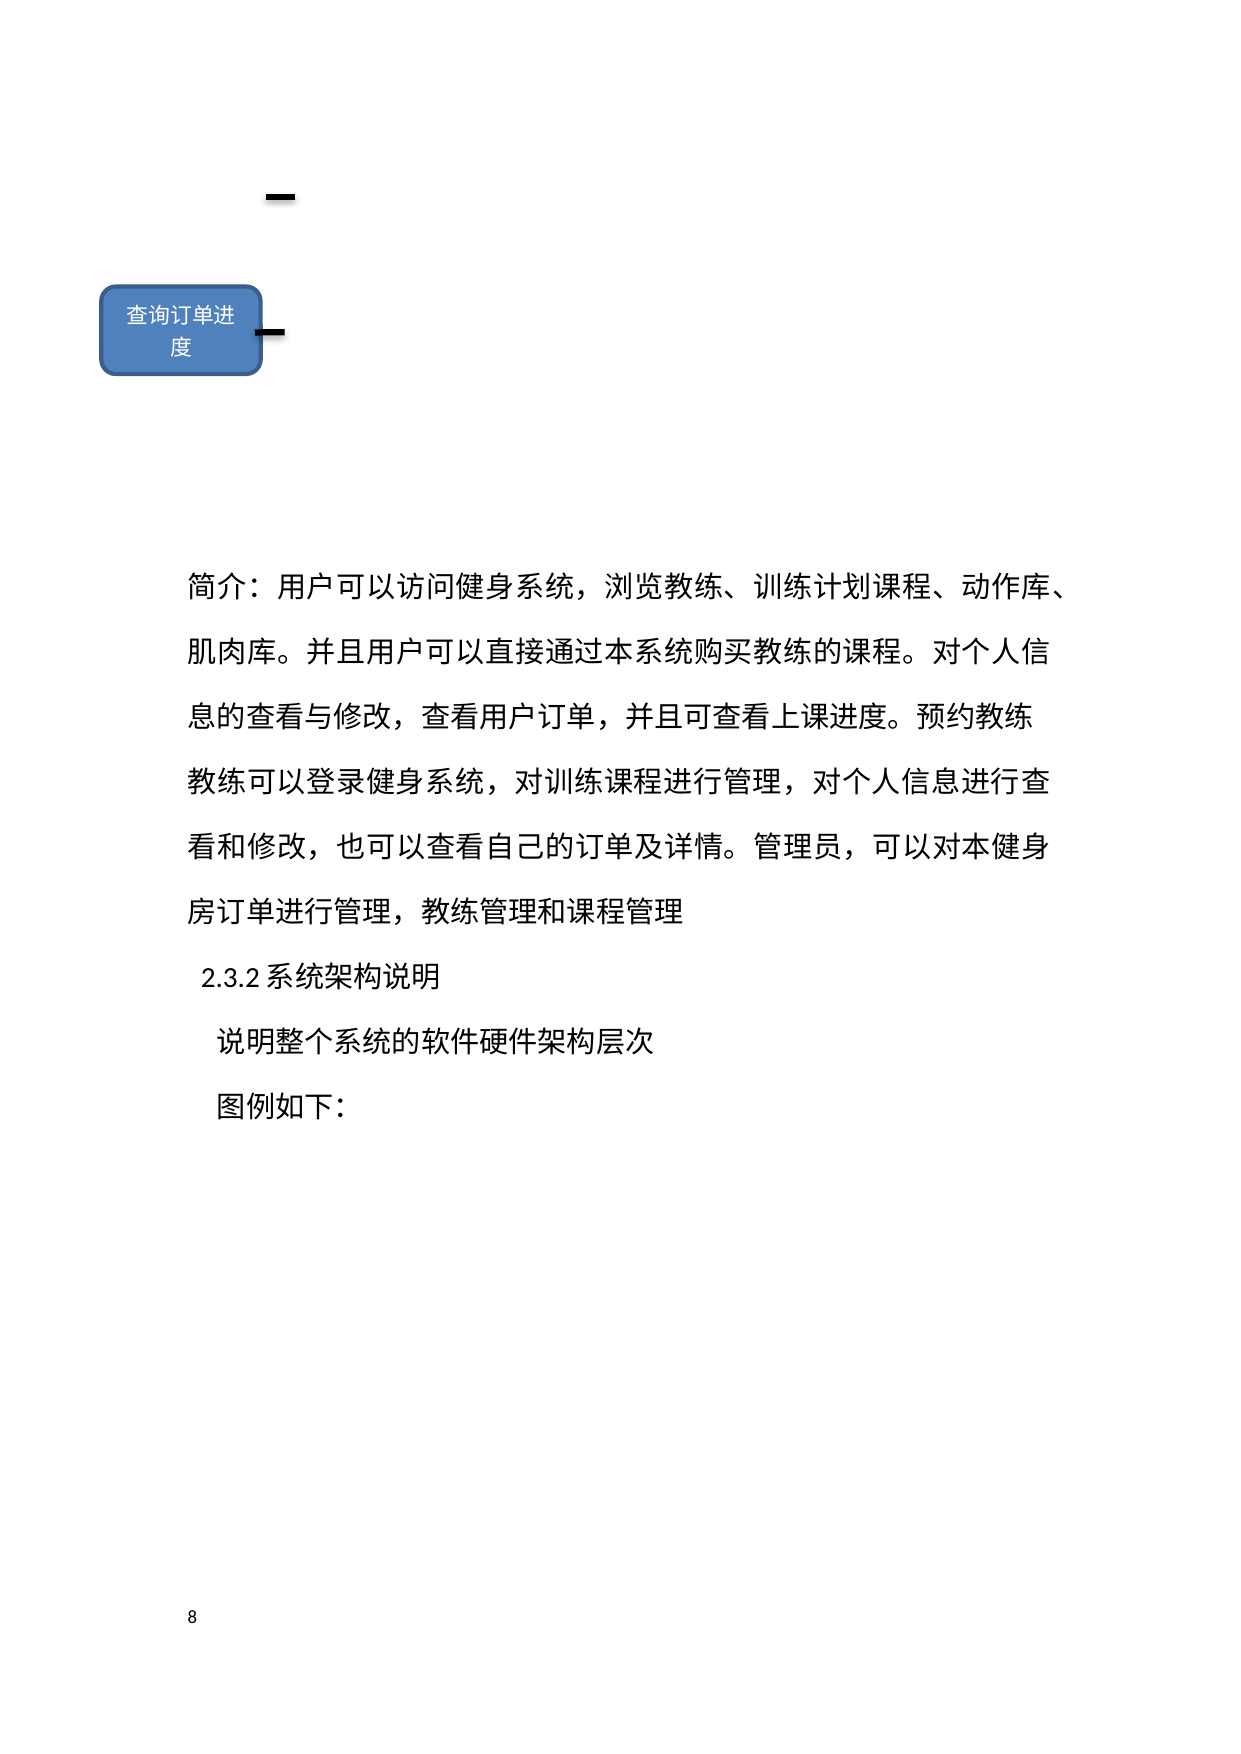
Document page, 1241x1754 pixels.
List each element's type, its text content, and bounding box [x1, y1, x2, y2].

text 简介：用户可以访问健身系统，浏览教练、训练计划课程、动作库、肌肉库。并且用户可以直接通过本系统购买教练的课程。对个人信息的查看与修改，查看用户订单，并且可查看上课进度。预约教练 [187, 552, 1053, 747]
text 2.3.2系统架构说明 [187, 942, 1053, 1007]
text 教练可以登录健身系统，对训练课程进行管理，对个人信息进行查看和修改，也可以查看自己的订单及详情。管理员，可以对本健身房订单进行管理，教练管理和课程管理 [187, 747, 1053, 942]
text 说明整个系统的软件硬件架构层次 [187, 1007, 1053, 1072]
text 图例如下： [187, 1072, 1053, 1137]
